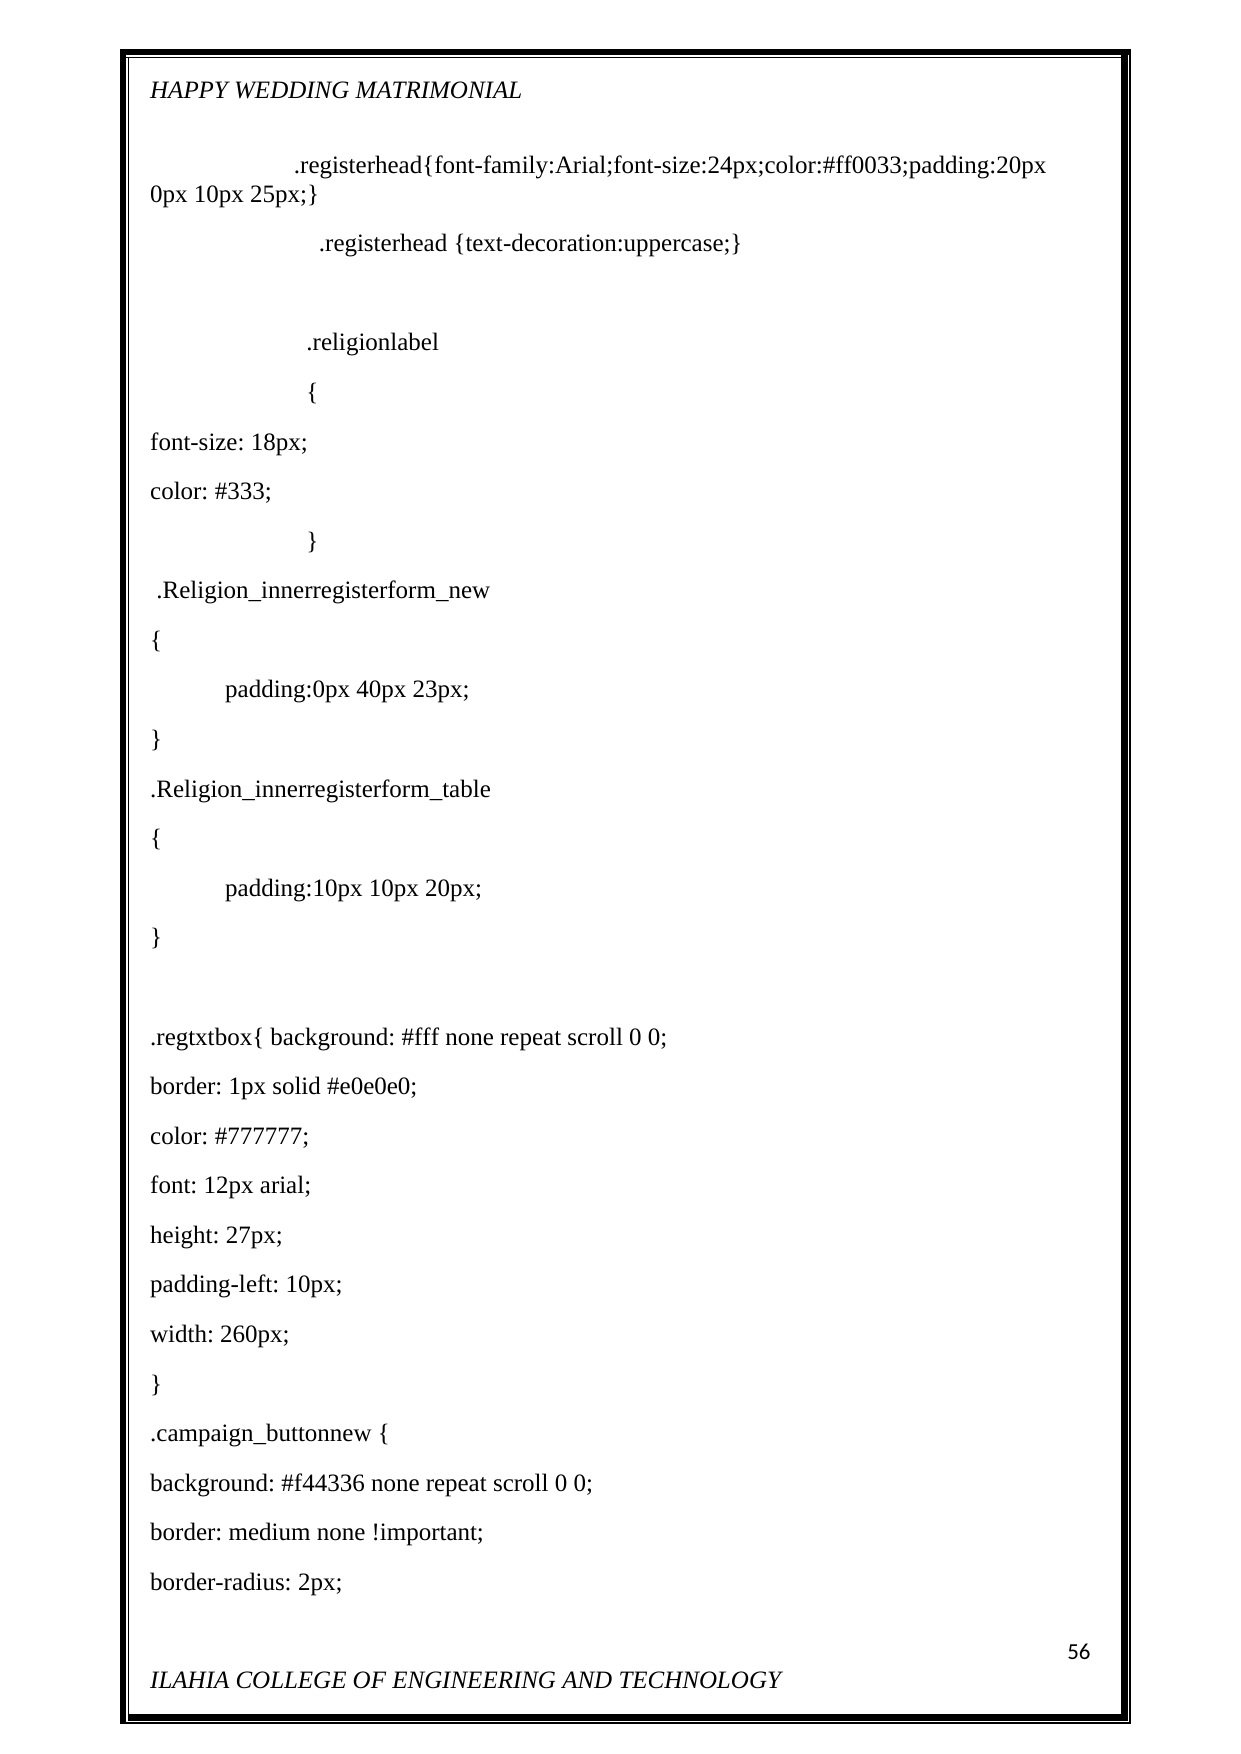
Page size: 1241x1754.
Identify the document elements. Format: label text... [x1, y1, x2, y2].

text } [150, 724, 1090, 753]
text height: 27px; [150, 1220, 1090, 1249]
text padding:10px 10px 20px; [150, 873, 1090, 902]
text color: #777777; [150, 1121, 1090, 1149]
text } [150, 1369, 1090, 1397]
text border: medium none !important; [150, 1517, 1090, 1546]
text font: 12px arial; [150, 1170, 1090, 1199]
text border-radius: 2px; [150, 1567, 1090, 1596]
text { [150, 377, 1090, 406]
text .registerhead {text-decoration:uppercase;} [150, 228, 1090, 257]
text .Religion_innerregisterform_table [150, 774, 1090, 802]
text color: #333; [150, 476, 1090, 505]
text padding:0px 40px 23px; [150, 674, 1090, 703]
text .campaign_buttonnew { [150, 1418, 1090, 1447]
text .religionlabel [150, 327, 1090, 356]
text background: #f44336 none repeat scroll 0 0; [150, 1468, 1090, 1497]
text { [150, 823, 1090, 852]
text { [150, 625, 1090, 654]
text .regtxtbox{ background: #fff none repeat scroll 0 0; [150, 1022, 1090, 1050]
text width: 260px; [150, 1319, 1090, 1348]
text } [150, 922, 1090, 951]
text font-size: 18px; [150, 427, 1090, 455]
text border: 1px solid #e0e0e0; [150, 1071, 1090, 1100]
text .Religion_innerregisterform_new [150, 575, 1090, 604]
text .registerhead{font-family:Arial;font-size:24px;color:#ff0033;padding:20px 0px 10px 25px;} [150, 150, 1090, 207]
text } [150, 526, 1090, 554]
text padding-left: 10px; [150, 1269, 1090, 1298]
